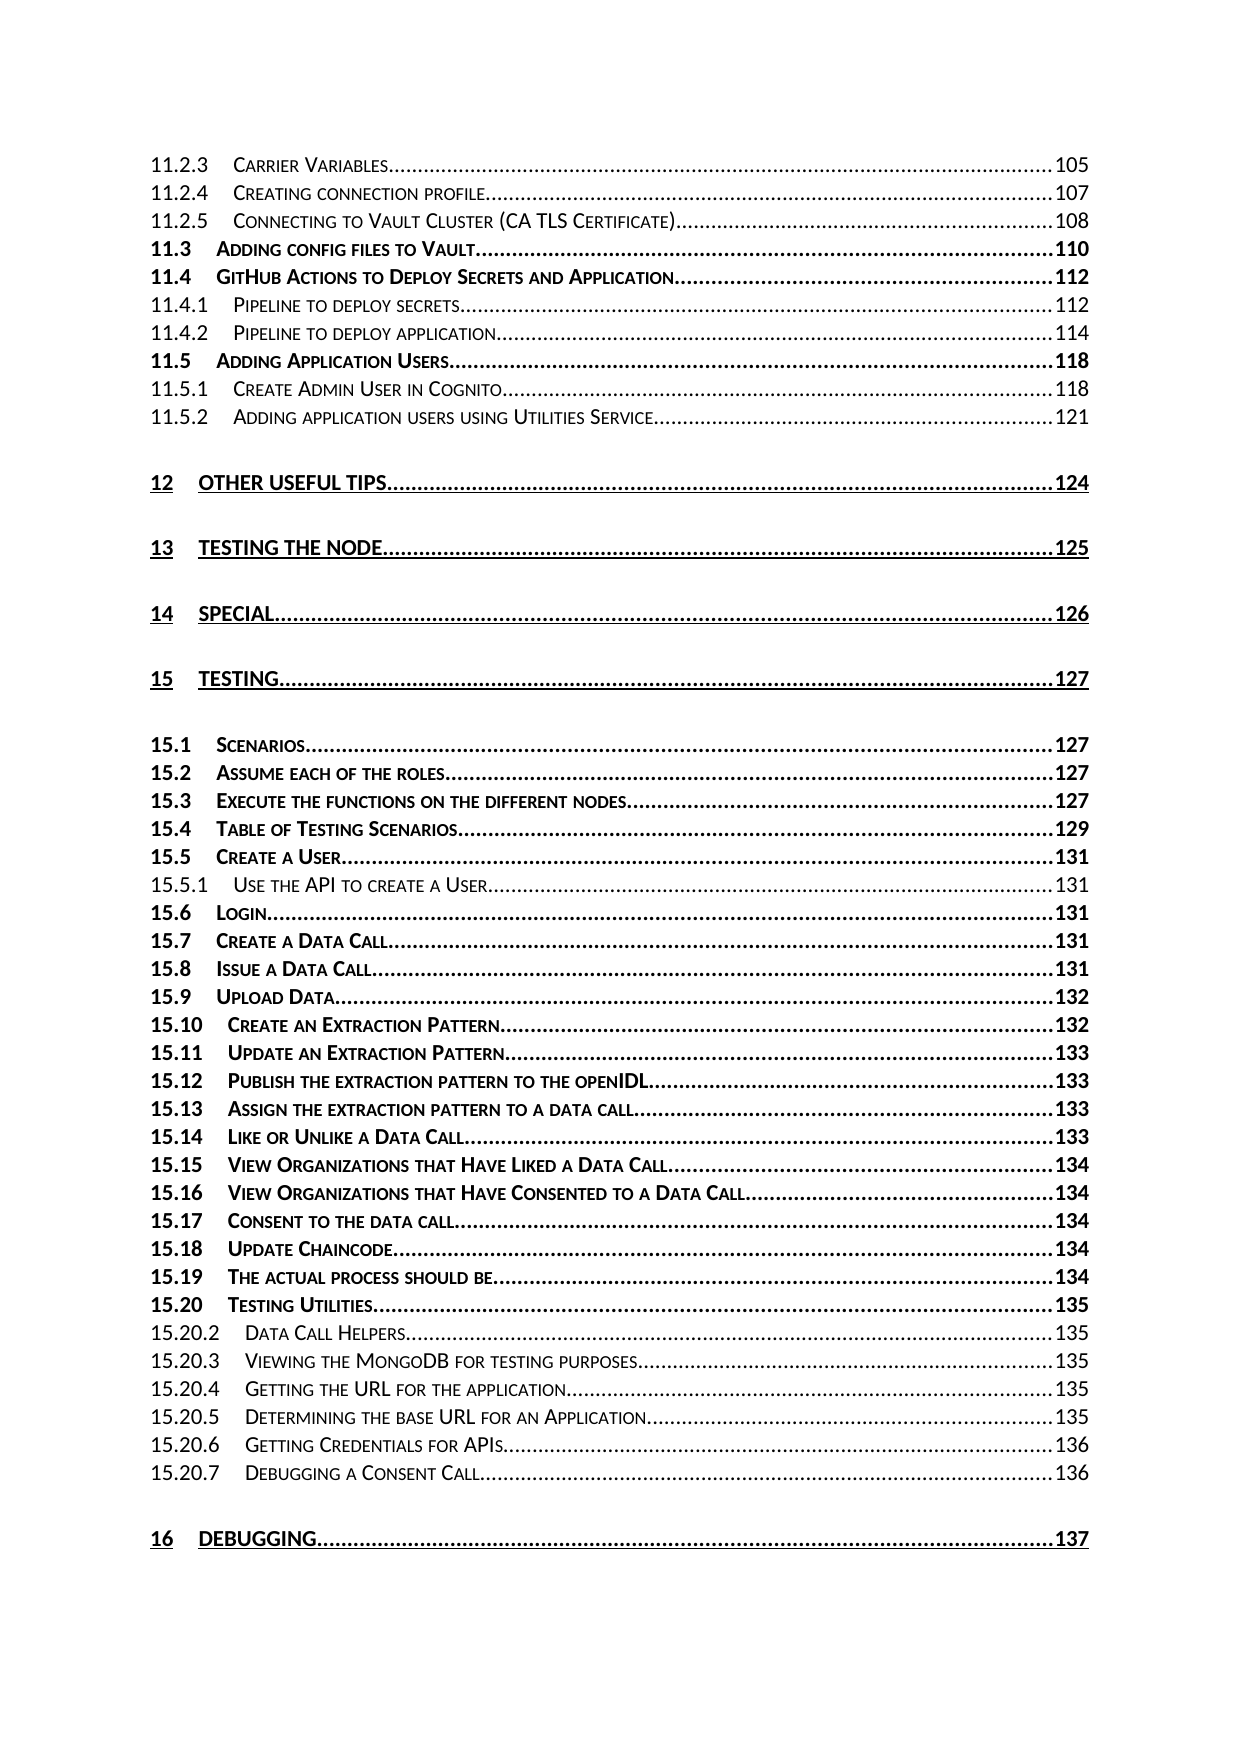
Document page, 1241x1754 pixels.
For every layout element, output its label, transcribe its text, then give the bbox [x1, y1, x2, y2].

text 15.8 Issue a Data Call 131 [150, 954, 1090, 982]
text 12 Other Useful Tips 124 [150, 468, 1090, 496]
text 14 Special 126 [150, 599, 1090, 627]
text 15.14 Like or Unlike a Data Call 133 [150, 1122, 1090, 1150]
text 11.3 Adding config files to Vault 110 [150, 234, 1090, 262]
text 15.20 Testing Utilities 135 [150, 1290, 1090, 1318]
text 11.4.1 Pipeline to deploy secrets 112 [150, 290, 1090, 318]
text 15.11 Update an Extraction Pattern 133 [150, 1038, 1090, 1066]
text 11.4 GitHub Actions to Deploy Secrets and Application 112 [150, 262, 1090, 290]
text 13 Testing the Node 125 [150, 533, 1090, 561]
text 11.5.1 Create Admin User in Cognito 118 [150, 374, 1090, 402]
text 16 Debugging 137 [150, 1524, 1090, 1552]
text 15.4 Table of Testing Scenarios 129 [150, 814, 1090, 842]
text 15.6 Login 131 [150, 898, 1090, 926]
text 15.3 Execute the functions on the different nodes 127 [150, 786, 1090, 814]
text 11.2.4 Creating connection profile 107 [150, 178, 1090, 206]
text 15.5.1 Use the API to create a User 131 [150, 870, 1090, 898]
text 11.2.5 Connecting to Vault Cluster (CA TLS Certificate) 108 [150, 206, 1090, 234]
text 15.13 Assign the extraction pattern to a data call 133 [150, 1094, 1090, 1122]
text 11.5.2 Adding application users using Utilities Service 121 [150, 402, 1090, 430]
text 15.20.7 Debugging a Consent Call 136 [150, 1458, 1090, 1486]
text 15.10 Create an Extraction Pattern 132 [150, 1010, 1090, 1038]
text 15.20.4 Getting the URL for the application 135 [150, 1374, 1090, 1402]
text 15.5 Create a User 131 [150, 842, 1090, 870]
text 15.7 Create a Data Call 131 [150, 926, 1090, 954]
text 15.17 Consent to the data call 134 [150, 1206, 1090, 1234]
text 15.16 View Organizations that Have Consented to a Data Call 134 [150, 1178, 1090, 1206]
text 11.2.3 Carrier Variables 105 [150, 150, 1090, 178]
text 15.1 Scenarios 127 [150, 730, 1090, 758]
text 15.20.2 Data Call Helpers 135 [150, 1318, 1090, 1346]
text 15.9 Upload Data 132 [150, 982, 1090, 1010]
text 11.5 Adding Application Users 118 [150, 346, 1090, 374]
text 15.2 Assume each of the roles 127 [150, 758, 1090, 786]
text 11.4.2 Pipeline to deploy application 114 [150, 318, 1090, 346]
text 15.15 View Organizations that Have Liked a Data Call 134 [150, 1150, 1090, 1178]
text 15.12 Publish the extraction pattern to the openIDL 133 [150, 1066, 1090, 1094]
text 15 Testing 127 [150, 664, 1090, 692]
text 15.20.3 Viewing the MongoDB for testing purposes 135 [150, 1346, 1090, 1374]
text 15.20.6 Getting Credentials for APIs 136 [150, 1430, 1090, 1458]
text 15.20.5 Determining the base URL for an Application 135 [150, 1402, 1090, 1430]
text 15.18 Update Chaincode 134 [150, 1234, 1090, 1262]
text 15.19 The actual process should be 134 [150, 1262, 1090, 1290]
